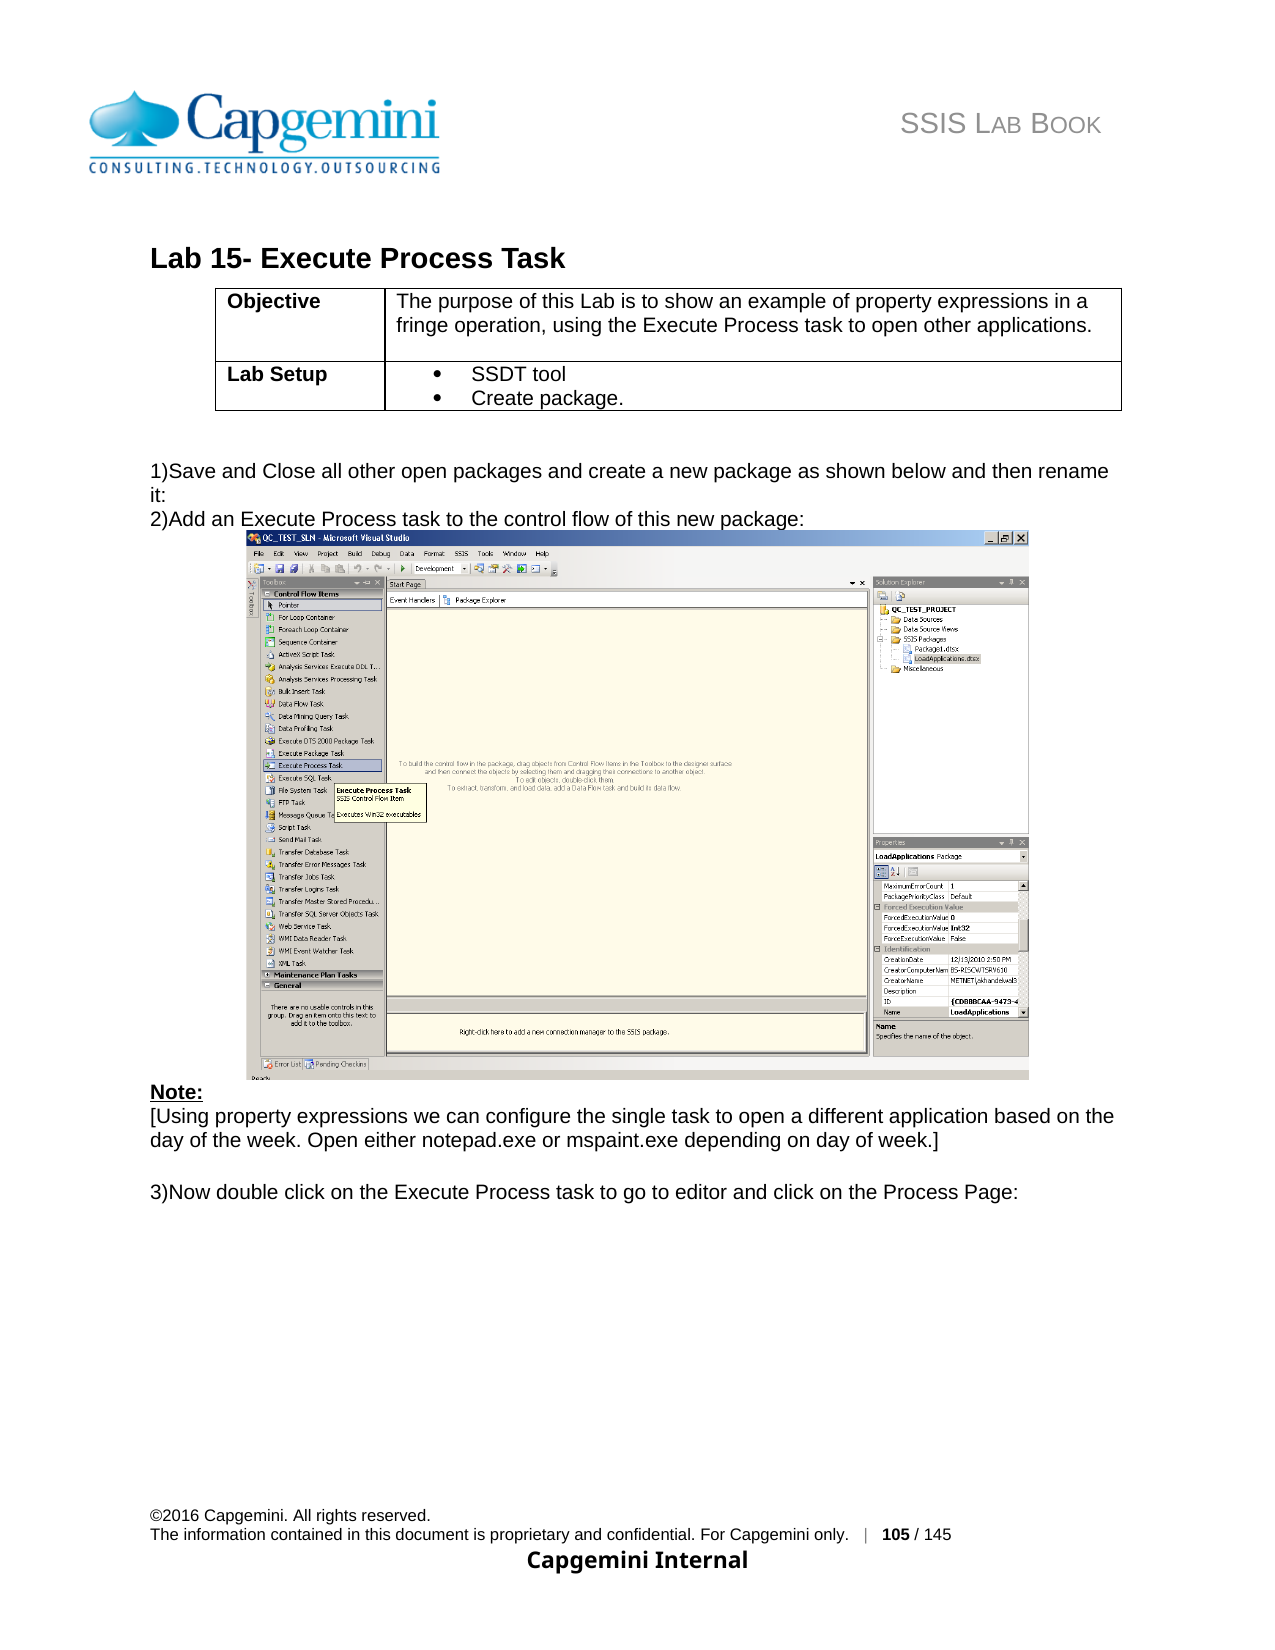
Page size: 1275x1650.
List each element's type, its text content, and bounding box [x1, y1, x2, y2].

text 2)Add an Execute Process task to the control flow of this new package: [150, 507, 1125, 531]
table_header Objective [216, 289, 384, 361]
text 1)Save and Close all other open packages and create a new package as shown below and then rename it: [150, 459, 1125, 507]
text 3)Now double click on the Execute Process task to go to editor and click on the Process Page: [150, 1180, 1125, 1204]
table_cell Lab Setup [216, 362, 384, 410]
picture [87, 89, 443, 177]
text [Using property expressions we can configure the single task to open a different application based on the day of the week. Open either notepad.exe or mspaint.exe depending on day of week.] [150, 1103, 1125, 1151]
text Note: [150, 1079, 1125, 1103]
picture [246, 530, 1029, 1080]
title Lab 15- Execute Process Task [150, 242, 1125, 275]
table_header The purpose of this Lab is to show an example of property expressions in a fringe operation, using the Execute Process task to open other applications. [386, 289, 1121, 361]
table_cell SSDT tool Create package. [386, 362, 1121, 410]
